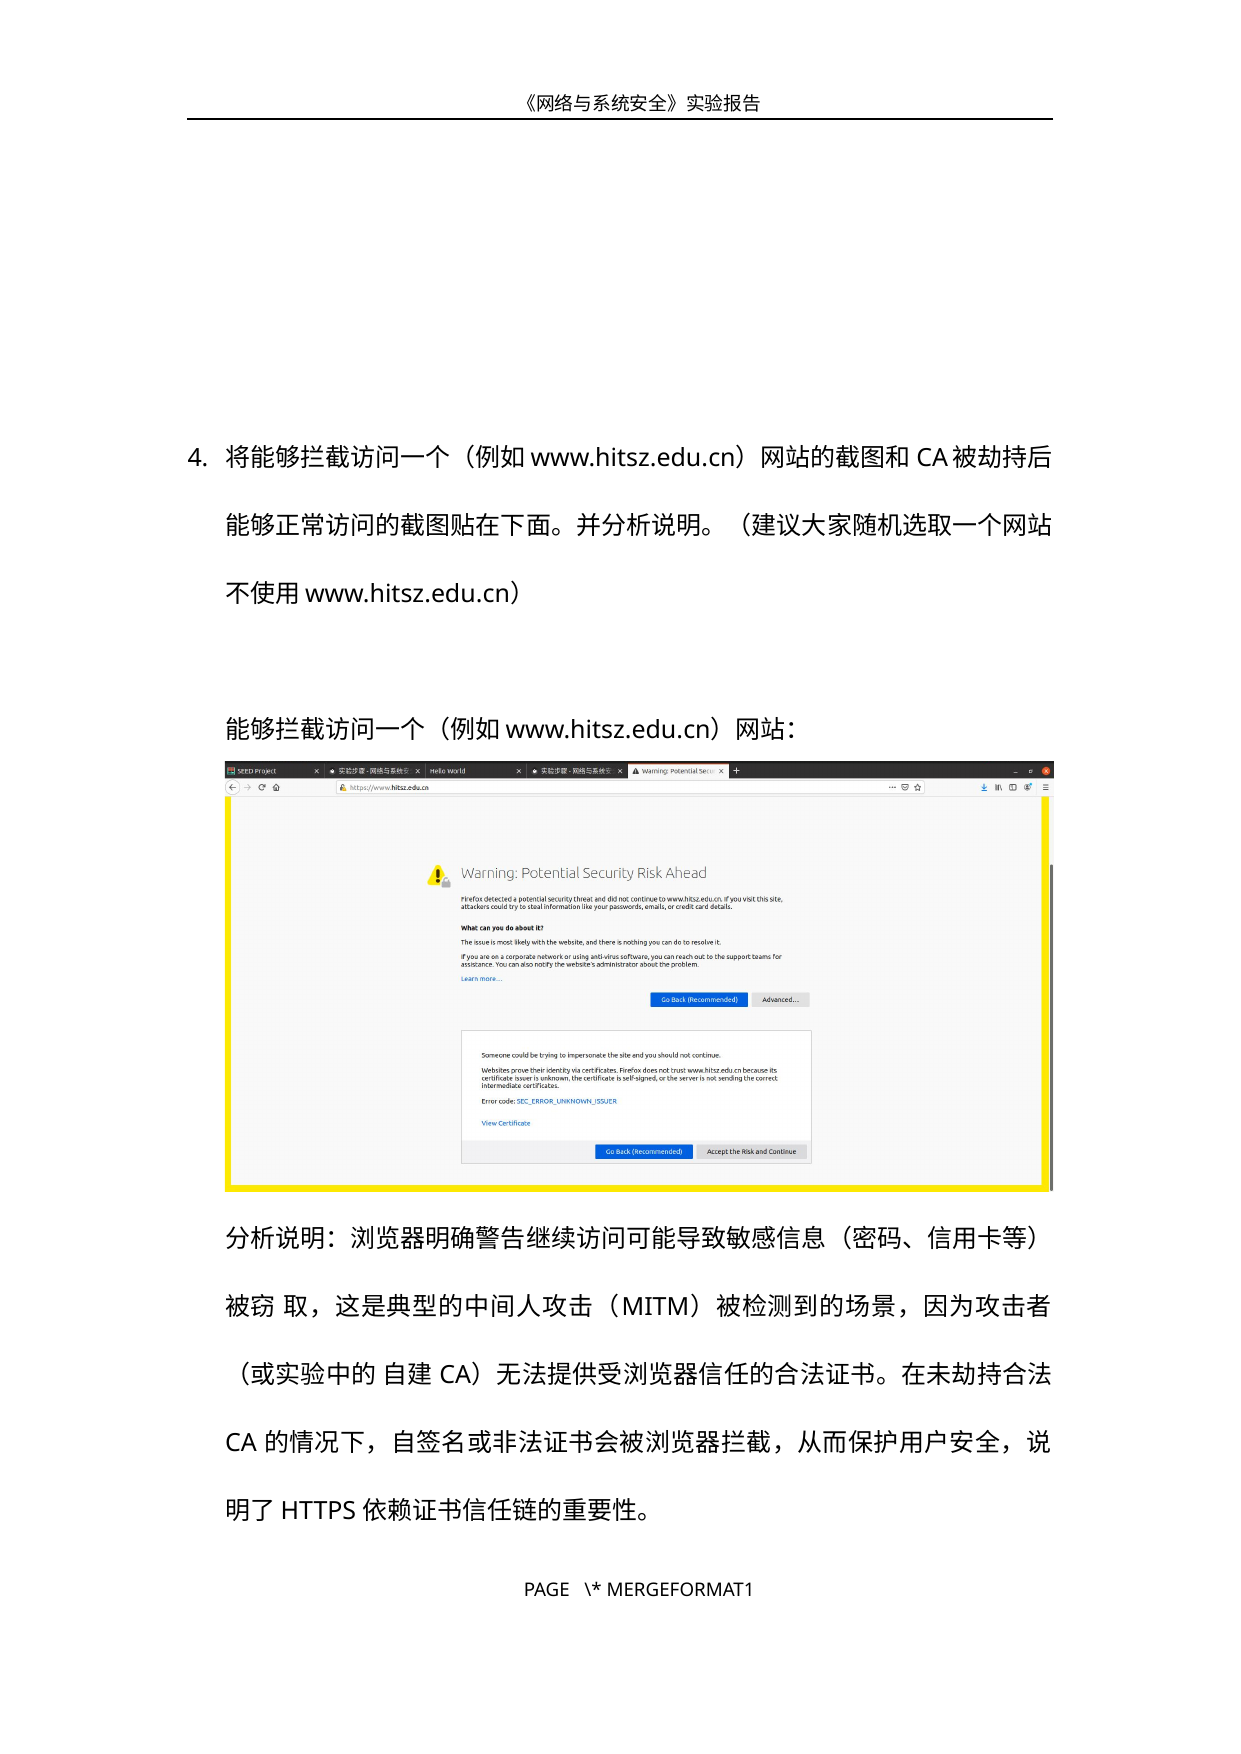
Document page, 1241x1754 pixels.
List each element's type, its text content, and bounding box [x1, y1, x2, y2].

list 将能够拦截访问一个（例如www.hitsz.edu.cn）网站的截图和CA被劫持后能够正常访问的截图贴在下面。并分析说明。（建议大家随机选取一个网站，不使用www.hitsz.edu.cn） [187, 422, 1053, 625]
picture [224, 761, 1054, 1192]
list 能够拦截访问一个（例如 www.hitsz.edu.cn）网站： [225, 693, 1053, 761]
list 分析说明：浏览器明确警告继续访问可能导致敏感信息（密码、信用卡等）被窃 取，这是典型的中间人攻击（MITM）被检测到的场景，因为攻击者（或实验中的 自建 CA）无法提供受浏览器信任的合法证书。在未劫持合法 CA 的情况下，自签名或非法证书会被浏览器拦截，从而保护用户安全，说明了 HTTPS 依赖证书信任链的重要性。 [225, 1203, 1053, 1542]
